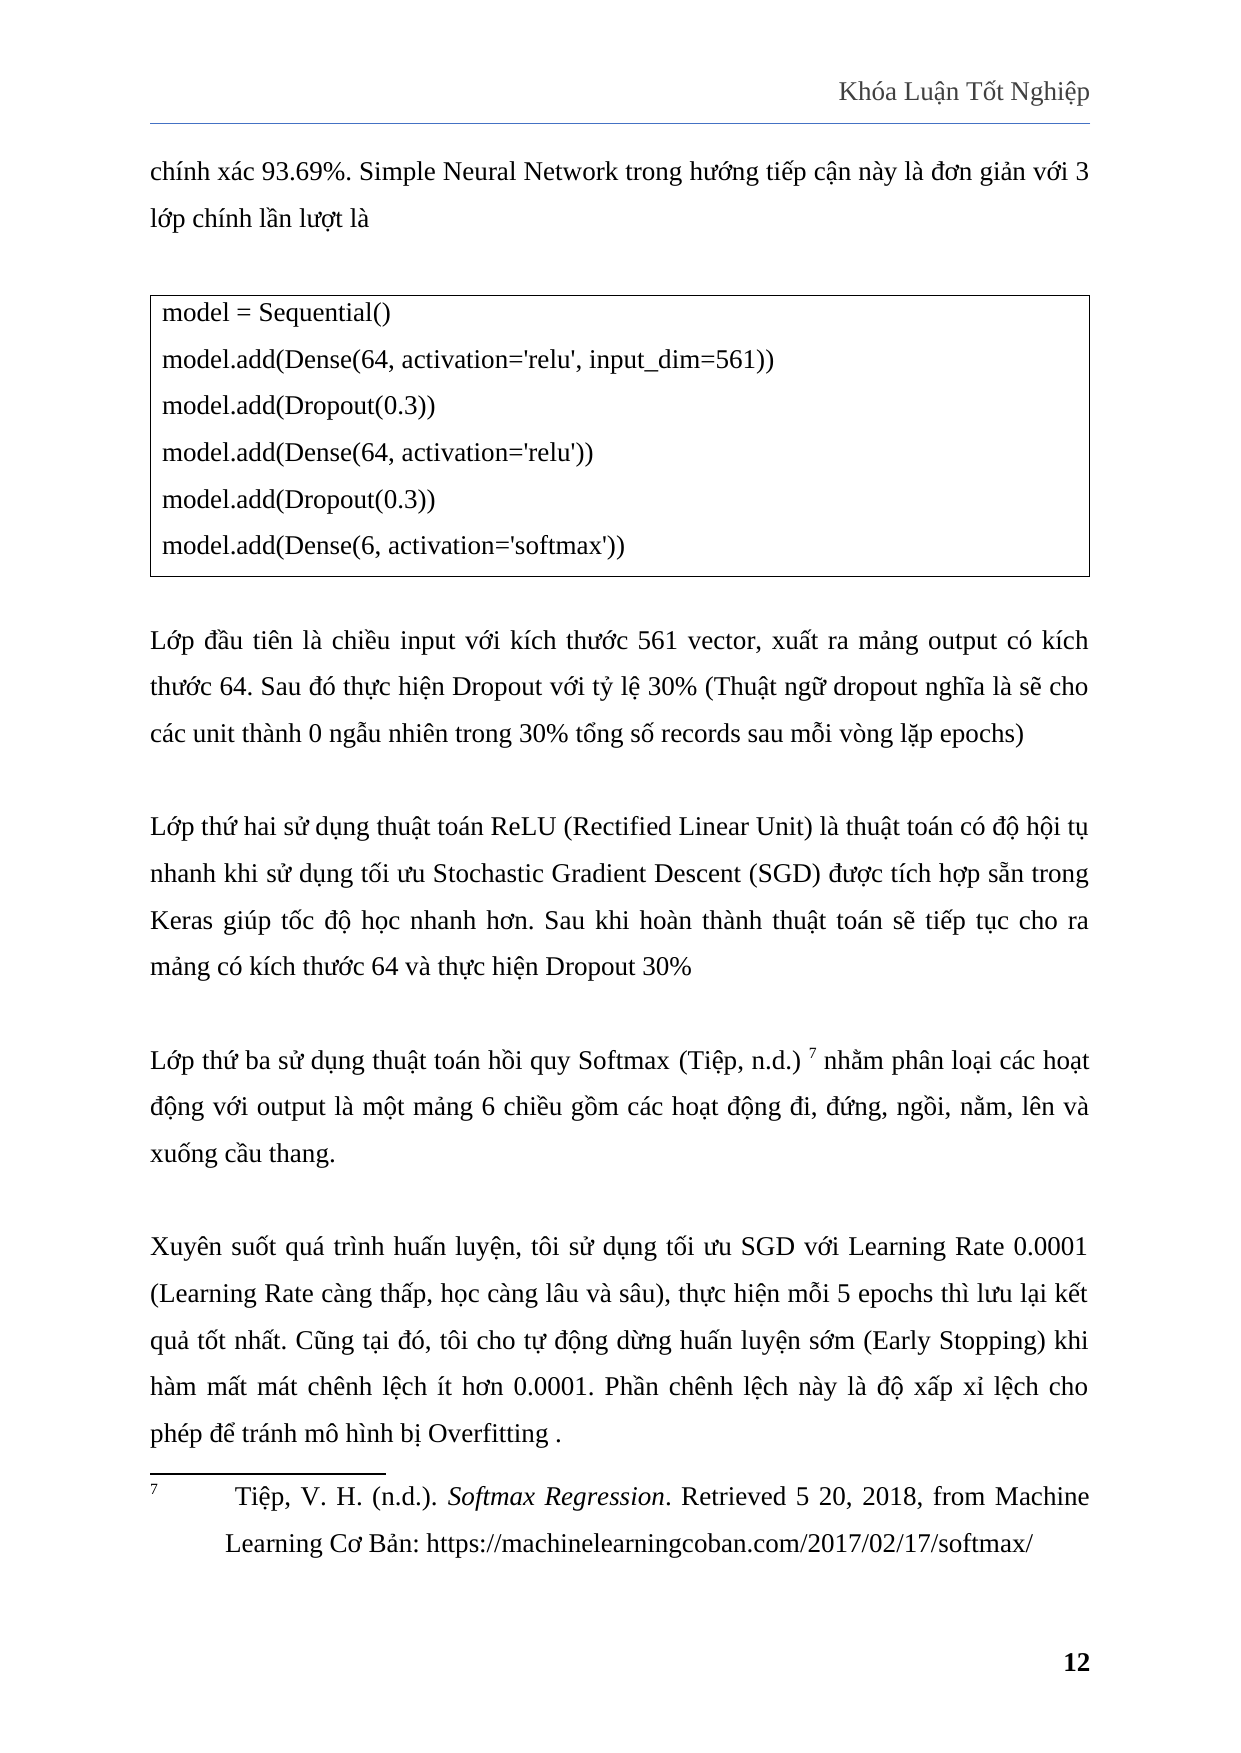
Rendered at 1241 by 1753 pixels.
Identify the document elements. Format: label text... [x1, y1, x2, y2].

table_header model = Sequential() model.add(Dense(64, activation='relu', input_dim=561)) model.add(Dropout(0.3)) model.add(Dense(64, activation='relu')) model.add(Dropout(0.3)) model.add(Dense(6, activation='softmax')) [151, 296, 1089, 576]
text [150, 155, 1090, 233]
text Lớp đầu tiên là chiều input với kích thước 561 vector, xuất ra mảng output có kích thước 64. Sau đó thực hiện Dropout với tỷ lệ 30% (Thuật ngữ dropout nghĩa là sẽ cho các unit thành 0 ngẫu nhiên trong 30% tổng số records sau mỗi vòng lặp epochs) [150, 624, 1090, 748]
text Lớp thứ ba sử dụng thuật toán hồi quy Softmax nhằm phân loại các hoạt động với output là một mảng 6 chiều gồm các hoạt động đi, đứng, ngồi, nằm, lên và xuống cầu thang. [150, 1044, 1090, 1168]
text Xuyên suốt quá trình huấn luyện, tôi sử dụng tối ưu SGD với Learning Rate 0.0001 (Learning Rate càng thấp, học càng lâu và sâu), thực hiện mỗi 5 epochs thì lưu lại kết quả tốt nhất. Cũng tại đó, tôi cho tự động dừng huấn luyện sớm (Early Stopping) khi hàm mất mát chênh lệch ít hơn 0.0001. Phần chênh lệch này là độ xấp xỉ lệch cho phép để tránh mô hình bị Overfitting . [150, 1230, 1090, 1448]
text Lớp thứ hai sử dụng thuật toán ReLU (Rectified Linear Unit) là thuật toán có độ hội tụ nhanh khi sử dụng tối ưu Stochastic Gradient Descent (SGD) được tích hợp sẵn trong Keras giúp tốc độ học nhanh hơn. Sau khi hoàn thành thuật toán sẽ tiếp tục cho ra mảng có kích thước 64 và thực hiện Dropout 30% [150, 810, 1090, 982]
